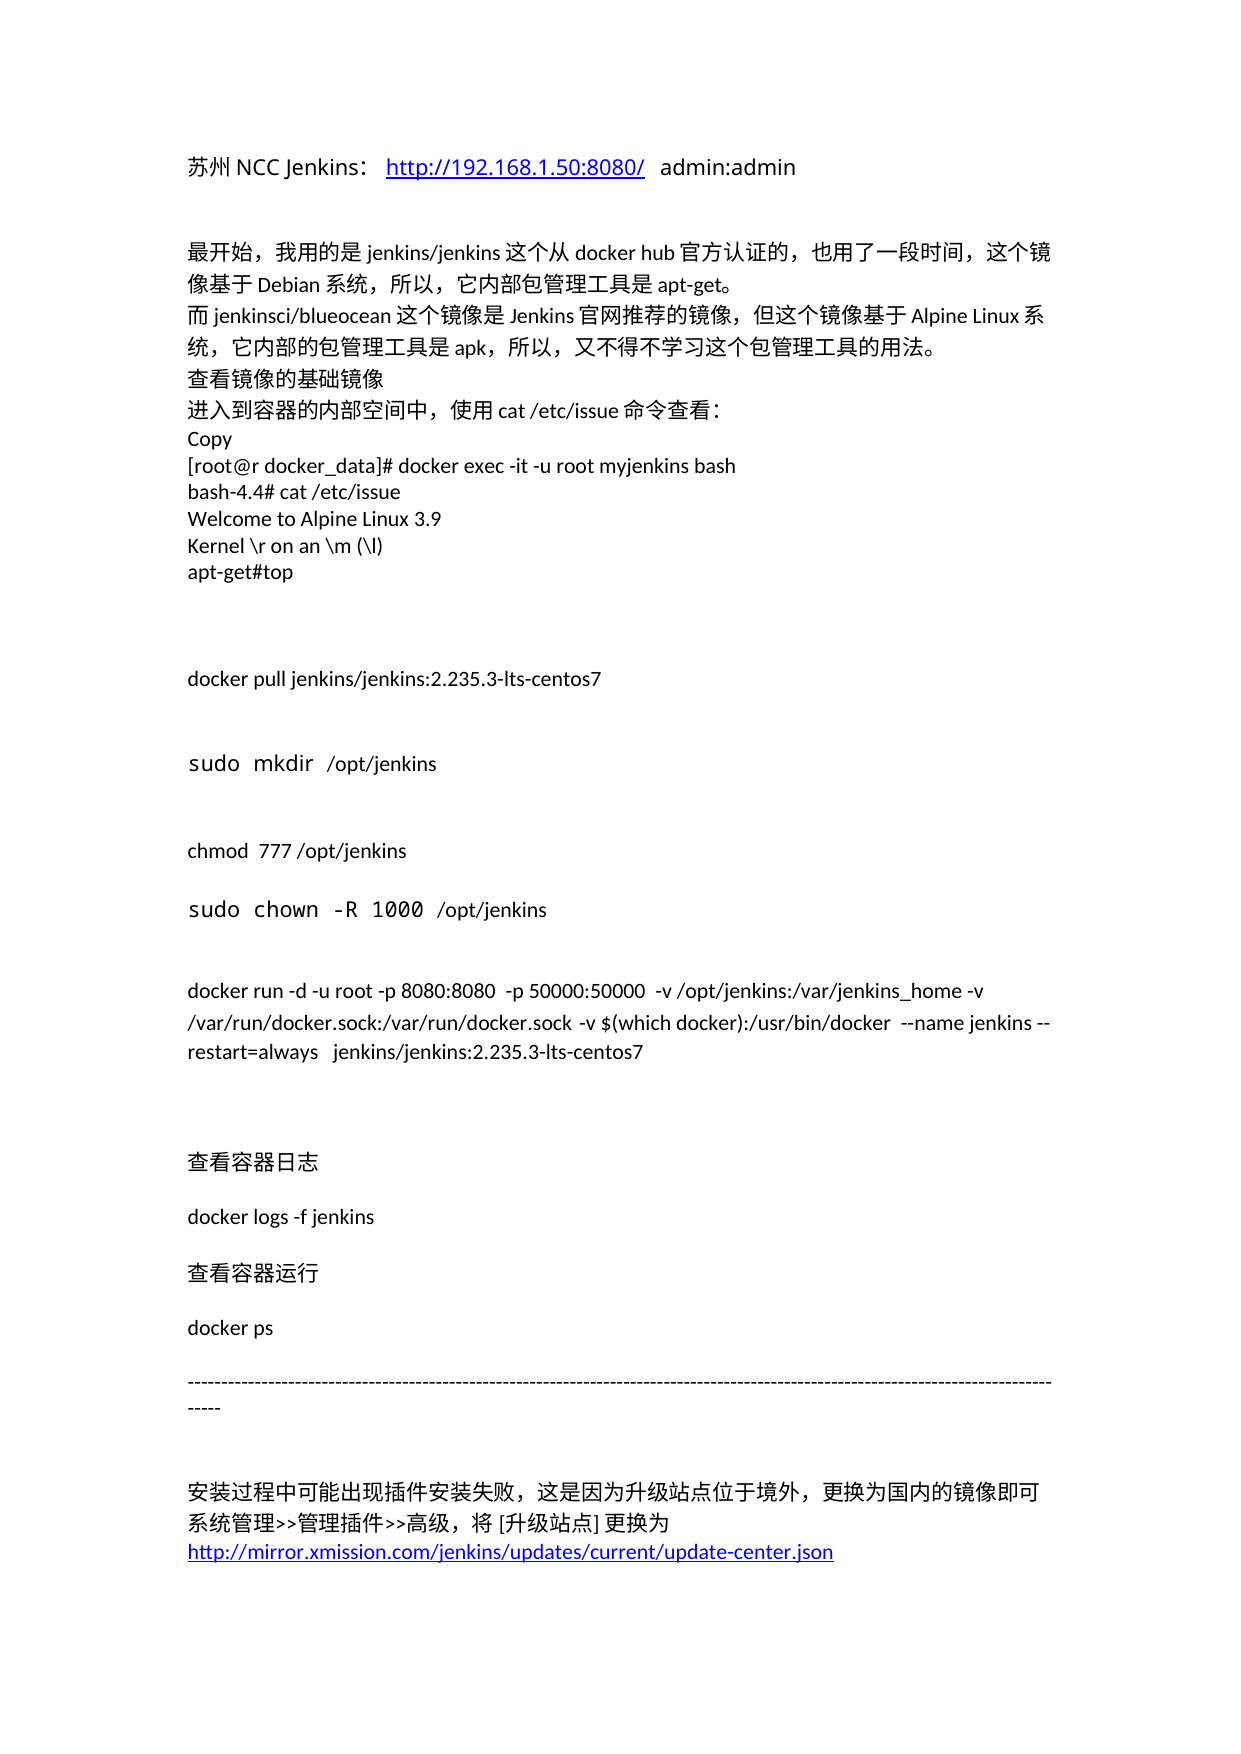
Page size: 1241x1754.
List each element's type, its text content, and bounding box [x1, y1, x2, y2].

text http://mirror.xmission.com/jenkins/updates/current/update-center.json [187, 1538, 1053, 1564]
text 查看容器日志 [187, 1144, 1053, 1176]
text bash-4.4# cat /etc/issue [187, 478, 1053, 505]
text 查看容器运行 [187, 1256, 1053, 1288]
text docker run -d -u root -p 8080:8080 -p 50000:50000 -v /opt/jenkins:/var/jenkins_home -v /var/run/docker.sock:/var/run/docker.sock -v $(which docker):/usr/bin/docker --name jenkins --restart=always jenkins/jenkins:2.235.3-lts-centos7 [187, 977, 1053, 1064]
text sudo mkdir /opt/jenkins [187, 748, 1053, 778]
text docker pull jenkins/jenkins:2.235.3-lts-centos7 [187, 665, 1053, 692]
text Welcome to Alpine Linux 3.9 [187, 505, 1053, 532]
text 进入到容器的内部空间中，使用cat /etc/issue命令查看： [187, 393, 1053, 425]
text 系统管理>>管理插件>>高级，将 [升级站点] 更换为 [187, 1506, 1053, 1538]
text 查看镜像的基础镜像 [187, 362, 1053, 393]
text docker ps [187, 1314, 1053, 1341]
text docker logs -f jenkins [187, 1203, 1053, 1229]
text 而jenkinsci/blueocean这个镜像是Jenkins官网推荐的镜像，但这个镜像基于Alpine Linux系统，它内部的包管理工具是apk，所以，又不得不学习这个包管理工具的用法。 [187, 298, 1053, 362]
text [root@r docker_data]# docker exec -it -u root myjenkins bash [187, 452, 1053, 478]
text -------------------------------------------------------------------------------------------------------------------------------------- [187, 1368, 1053, 1421]
text 安装过程中可能出现插件安装失败，这是因为升级站点位于境外，更换为国内的镜像即可 [187, 1474, 1053, 1506]
text Kernel \r on an \m (\l) [187, 532, 1053, 558]
text 苏州NCC Jenkins： http://192.168.1.50:8080/ admin:admin [187, 150, 1053, 182]
text chmod 777 /opt/jenkins [187, 838, 1053, 864]
text sudo chown -R 1000 /opt/jenkins [187, 894, 1053, 924]
text apt-get#top [187, 558, 1053, 585]
text Copy [187, 425, 1053, 452]
text 最开始，我用的是jenkins/jenkins这个从docker hub官方认证的，也用了一段时间，这个镜像基于Debian系统，所以，它内部包管理工具是apt-get。 [187, 235, 1053, 298]
